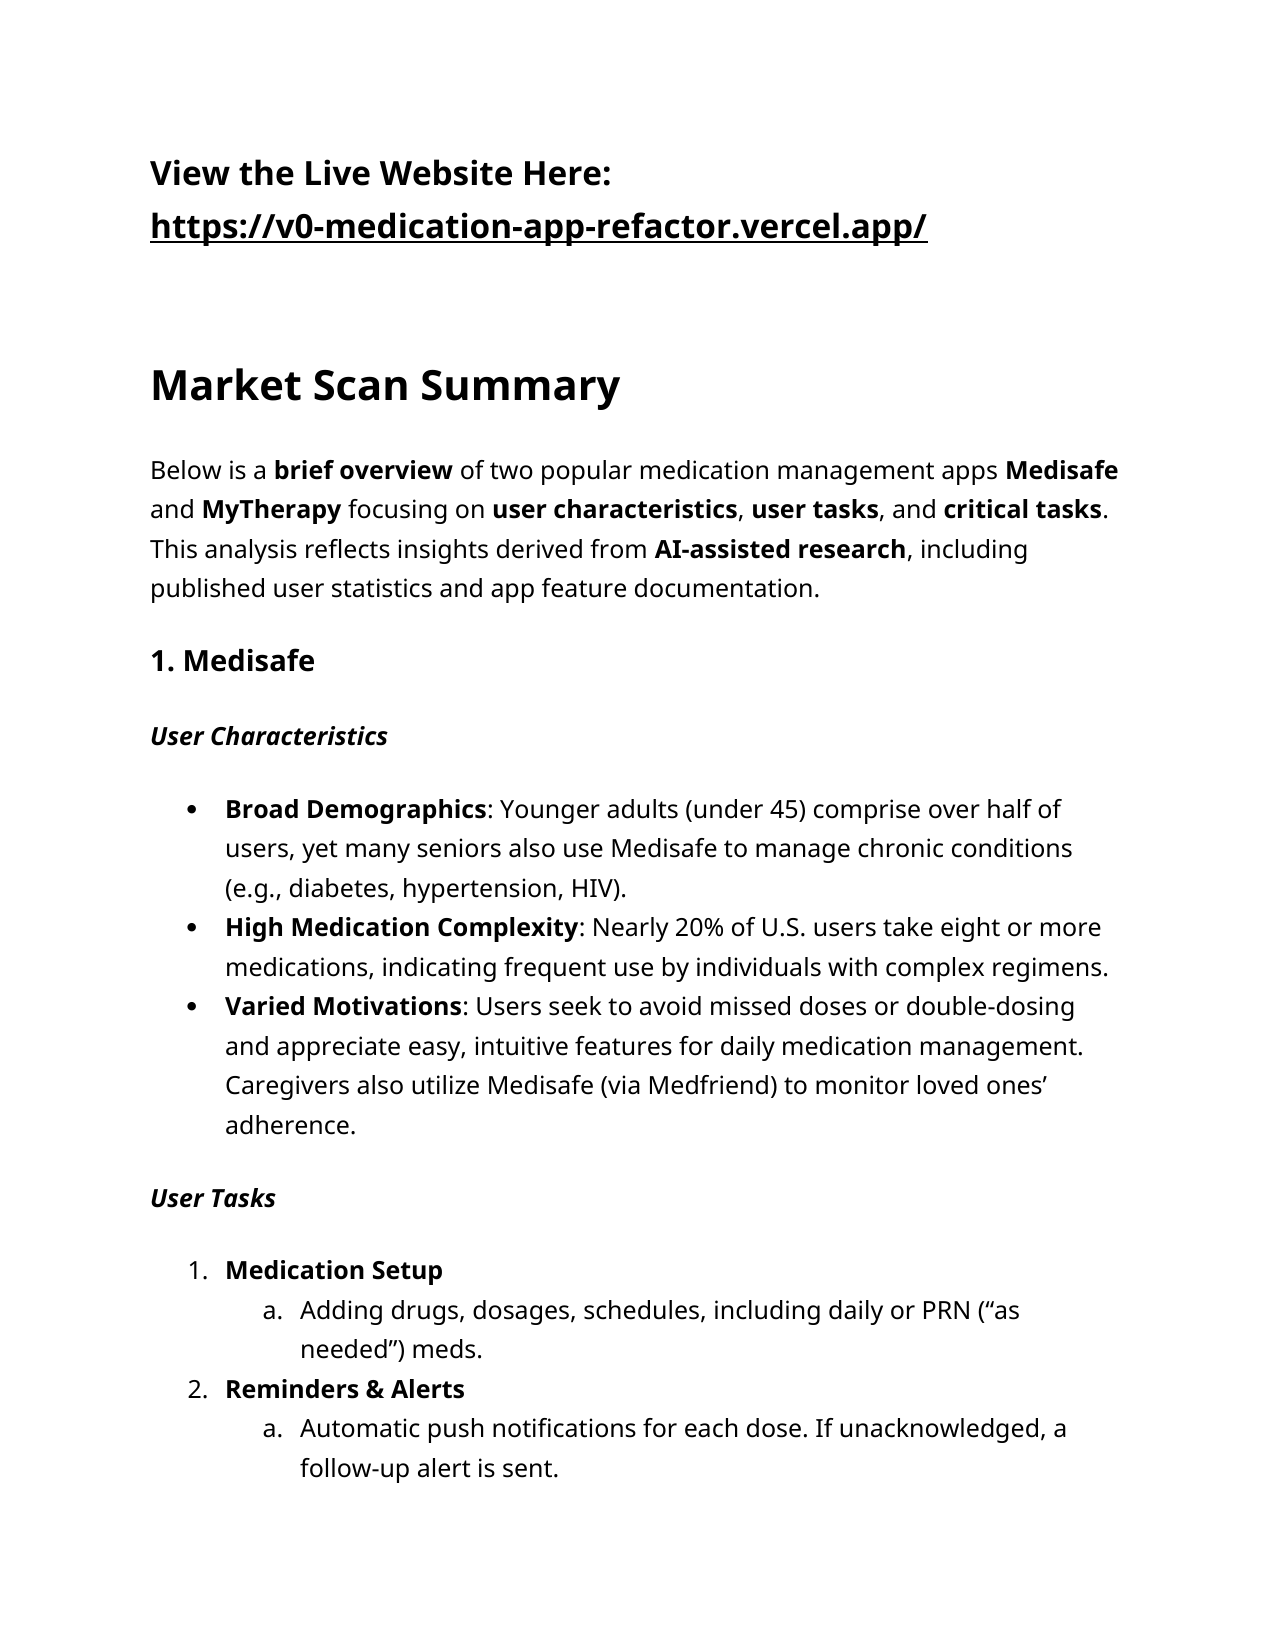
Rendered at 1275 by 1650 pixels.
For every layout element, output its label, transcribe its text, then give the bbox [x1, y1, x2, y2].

list Adding drugs, dosages, schedules, including daily or PRN (“as needed”) meds. [262, 1292, 1125, 1366]
subtitle Market Scan Summary [150, 356, 1125, 412]
text View the Live Website Here: https://v0-medication-app-refactor.vercel.app/ [150, 150, 1125, 248]
subtitle 1. Medisafe [150, 640, 1125, 679]
subtitle User Characteristics [150, 719, 1125, 753]
list High Medication Complexity: Nearly 20% of U.S. users take eight or more medications, indicating frequent use by individuals with complex regimens. [187, 910, 1125, 984]
subtitle User Tasks [150, 1180, 1125, 1214]
list Varied Motivations: Users seek to avoid missed doses or double-dosing and appreciate easy, intuitive features for daily medication management. Caregivers also utilize Medisafe (via Medfriend) to monitor loved ones’ adherence. [187, 989, 1125, 1142]
list Automatic push notifications for each dose. If unacknowledged, a follow-up alert is sent. [262, 1411, 1125, 1484]
text Below is a brief overview of two popular medication management apps Medisafe and MyTherapy focusing on user characteristics, user tasks, and critical tasks. This analysis reflects insights derived from AI-assisted research, including published user statistics and app feature documentation. [150, 453, 1125, 605]
list Reminders & Alerts [187, 1371, 1125, 1405]
list Medication Setup [187, 1253, 1125, 1287]
list Broad Demographics: Younger adults (under 45) comprise over half of users, yet many seniors also use Medisafe to manage chronic conditions (e.g., diabetes, hypertension, HIV). [187, 792, 1125, 905]
